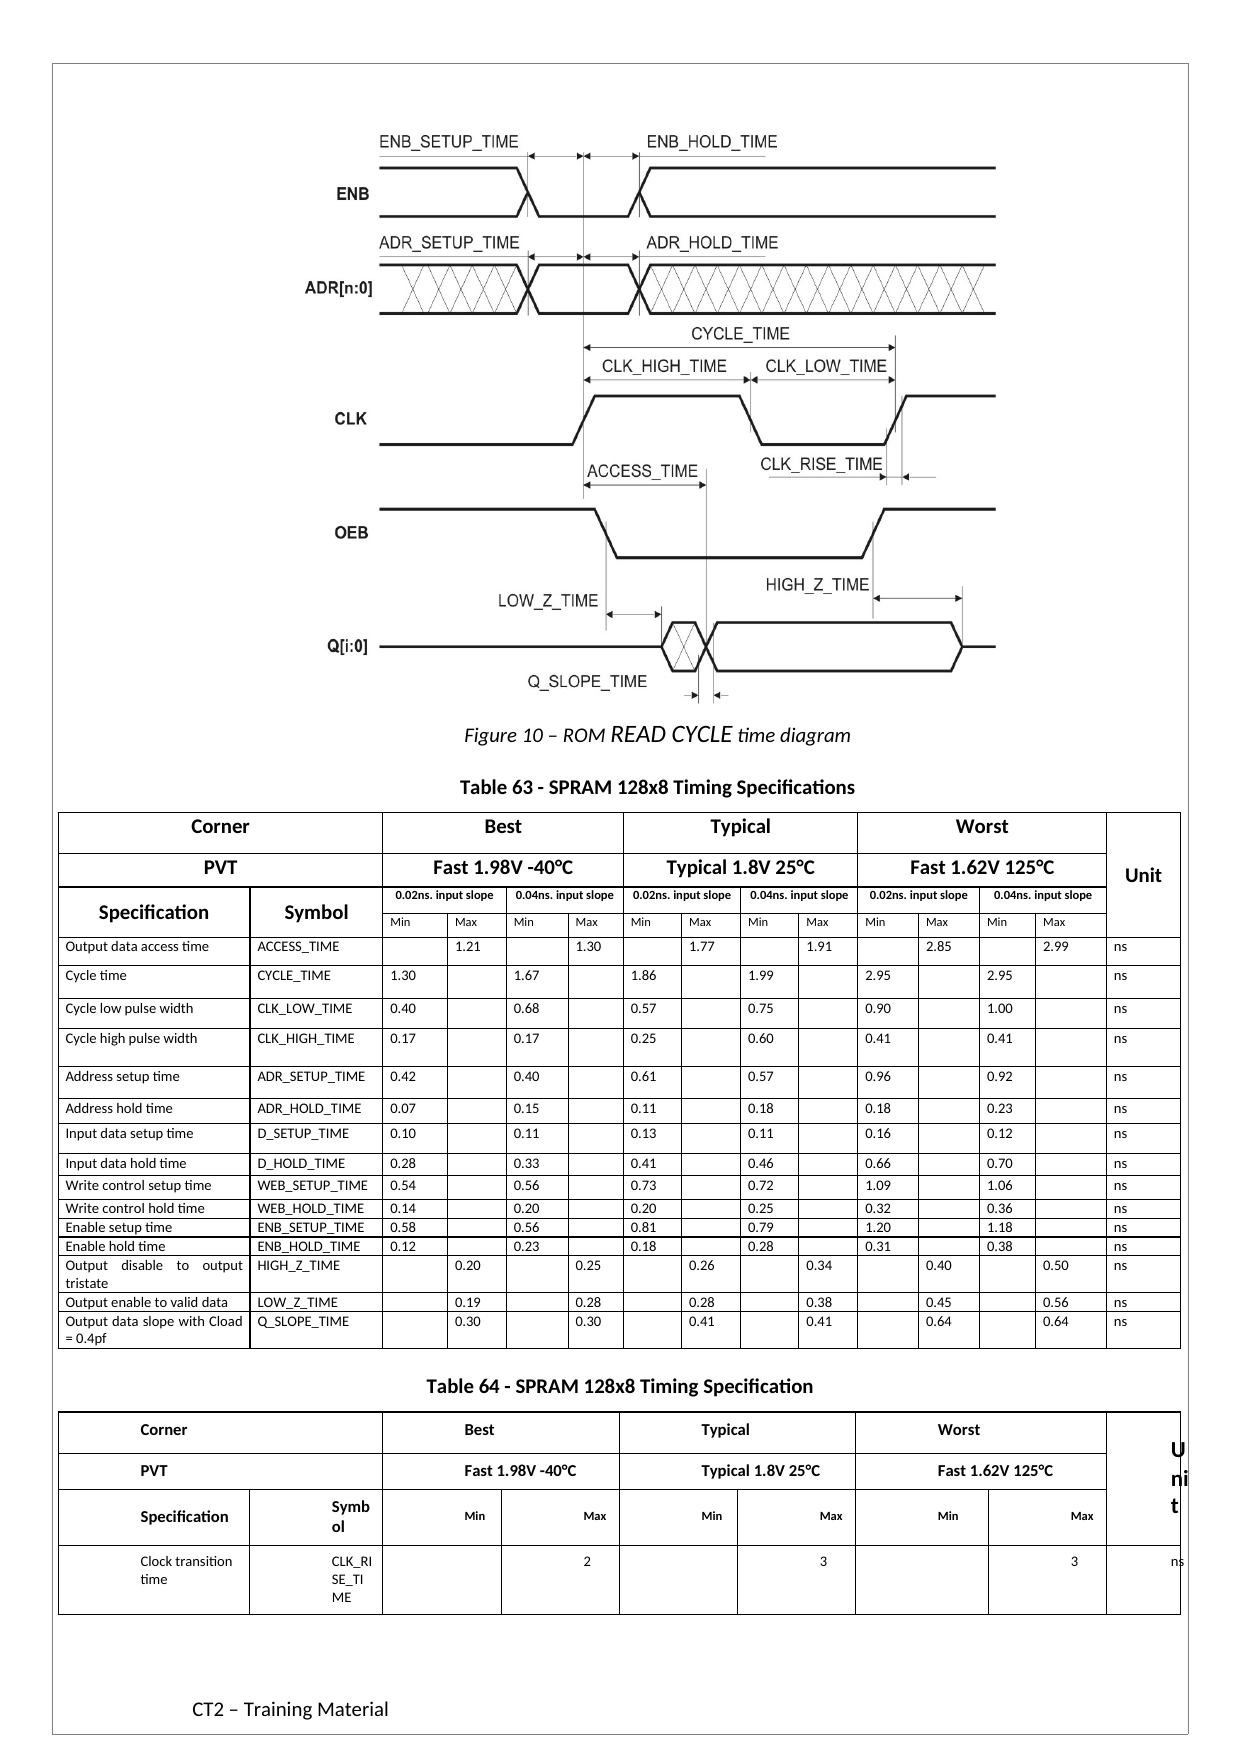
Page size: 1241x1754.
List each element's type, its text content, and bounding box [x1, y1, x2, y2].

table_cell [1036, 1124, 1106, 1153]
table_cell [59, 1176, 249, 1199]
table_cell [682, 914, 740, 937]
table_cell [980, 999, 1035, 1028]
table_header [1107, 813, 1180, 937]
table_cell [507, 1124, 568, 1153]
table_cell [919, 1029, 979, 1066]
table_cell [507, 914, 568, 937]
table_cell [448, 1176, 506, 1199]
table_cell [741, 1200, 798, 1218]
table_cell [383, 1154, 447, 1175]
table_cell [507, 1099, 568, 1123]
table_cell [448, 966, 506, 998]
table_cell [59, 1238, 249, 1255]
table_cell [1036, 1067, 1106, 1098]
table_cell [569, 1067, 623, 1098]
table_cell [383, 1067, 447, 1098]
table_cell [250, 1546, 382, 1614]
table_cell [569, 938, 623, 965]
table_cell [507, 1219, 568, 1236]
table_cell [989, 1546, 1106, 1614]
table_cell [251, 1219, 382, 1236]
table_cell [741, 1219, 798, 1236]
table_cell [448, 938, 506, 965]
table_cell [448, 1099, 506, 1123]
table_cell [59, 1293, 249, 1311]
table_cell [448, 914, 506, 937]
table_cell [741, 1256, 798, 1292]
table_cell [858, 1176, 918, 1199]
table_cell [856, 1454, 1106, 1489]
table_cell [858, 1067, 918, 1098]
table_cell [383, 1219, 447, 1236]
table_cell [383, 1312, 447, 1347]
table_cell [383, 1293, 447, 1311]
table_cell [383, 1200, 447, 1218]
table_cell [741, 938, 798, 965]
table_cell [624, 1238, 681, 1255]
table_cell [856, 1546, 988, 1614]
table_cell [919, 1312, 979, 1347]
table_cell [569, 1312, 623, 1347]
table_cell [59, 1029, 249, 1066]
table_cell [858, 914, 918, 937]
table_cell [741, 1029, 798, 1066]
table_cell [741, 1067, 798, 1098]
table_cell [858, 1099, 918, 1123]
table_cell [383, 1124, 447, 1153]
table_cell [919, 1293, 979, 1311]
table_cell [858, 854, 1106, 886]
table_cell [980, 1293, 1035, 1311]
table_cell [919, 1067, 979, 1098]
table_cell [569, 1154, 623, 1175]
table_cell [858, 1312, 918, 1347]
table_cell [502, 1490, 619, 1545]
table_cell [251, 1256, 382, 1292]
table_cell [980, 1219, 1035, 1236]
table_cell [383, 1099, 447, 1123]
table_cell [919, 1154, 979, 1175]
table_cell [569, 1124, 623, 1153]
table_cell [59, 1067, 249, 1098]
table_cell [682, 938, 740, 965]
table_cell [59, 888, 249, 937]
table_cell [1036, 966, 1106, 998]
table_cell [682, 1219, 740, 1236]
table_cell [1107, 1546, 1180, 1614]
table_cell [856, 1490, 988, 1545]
text Figure 10 – ROM READ CYCLE time diagram [192, 718, 1123, 749]
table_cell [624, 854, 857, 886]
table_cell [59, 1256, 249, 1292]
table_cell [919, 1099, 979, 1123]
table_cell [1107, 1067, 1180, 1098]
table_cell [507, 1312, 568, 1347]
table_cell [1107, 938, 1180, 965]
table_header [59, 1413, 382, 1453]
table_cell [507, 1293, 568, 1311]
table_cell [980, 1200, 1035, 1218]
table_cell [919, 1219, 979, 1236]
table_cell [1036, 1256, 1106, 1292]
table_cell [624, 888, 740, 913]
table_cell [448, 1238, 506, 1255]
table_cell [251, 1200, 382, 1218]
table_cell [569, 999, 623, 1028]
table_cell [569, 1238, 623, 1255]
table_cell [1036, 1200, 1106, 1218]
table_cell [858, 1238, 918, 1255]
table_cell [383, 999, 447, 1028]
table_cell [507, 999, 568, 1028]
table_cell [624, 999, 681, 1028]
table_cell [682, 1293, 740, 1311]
picture [302, 128, 1012, 711]
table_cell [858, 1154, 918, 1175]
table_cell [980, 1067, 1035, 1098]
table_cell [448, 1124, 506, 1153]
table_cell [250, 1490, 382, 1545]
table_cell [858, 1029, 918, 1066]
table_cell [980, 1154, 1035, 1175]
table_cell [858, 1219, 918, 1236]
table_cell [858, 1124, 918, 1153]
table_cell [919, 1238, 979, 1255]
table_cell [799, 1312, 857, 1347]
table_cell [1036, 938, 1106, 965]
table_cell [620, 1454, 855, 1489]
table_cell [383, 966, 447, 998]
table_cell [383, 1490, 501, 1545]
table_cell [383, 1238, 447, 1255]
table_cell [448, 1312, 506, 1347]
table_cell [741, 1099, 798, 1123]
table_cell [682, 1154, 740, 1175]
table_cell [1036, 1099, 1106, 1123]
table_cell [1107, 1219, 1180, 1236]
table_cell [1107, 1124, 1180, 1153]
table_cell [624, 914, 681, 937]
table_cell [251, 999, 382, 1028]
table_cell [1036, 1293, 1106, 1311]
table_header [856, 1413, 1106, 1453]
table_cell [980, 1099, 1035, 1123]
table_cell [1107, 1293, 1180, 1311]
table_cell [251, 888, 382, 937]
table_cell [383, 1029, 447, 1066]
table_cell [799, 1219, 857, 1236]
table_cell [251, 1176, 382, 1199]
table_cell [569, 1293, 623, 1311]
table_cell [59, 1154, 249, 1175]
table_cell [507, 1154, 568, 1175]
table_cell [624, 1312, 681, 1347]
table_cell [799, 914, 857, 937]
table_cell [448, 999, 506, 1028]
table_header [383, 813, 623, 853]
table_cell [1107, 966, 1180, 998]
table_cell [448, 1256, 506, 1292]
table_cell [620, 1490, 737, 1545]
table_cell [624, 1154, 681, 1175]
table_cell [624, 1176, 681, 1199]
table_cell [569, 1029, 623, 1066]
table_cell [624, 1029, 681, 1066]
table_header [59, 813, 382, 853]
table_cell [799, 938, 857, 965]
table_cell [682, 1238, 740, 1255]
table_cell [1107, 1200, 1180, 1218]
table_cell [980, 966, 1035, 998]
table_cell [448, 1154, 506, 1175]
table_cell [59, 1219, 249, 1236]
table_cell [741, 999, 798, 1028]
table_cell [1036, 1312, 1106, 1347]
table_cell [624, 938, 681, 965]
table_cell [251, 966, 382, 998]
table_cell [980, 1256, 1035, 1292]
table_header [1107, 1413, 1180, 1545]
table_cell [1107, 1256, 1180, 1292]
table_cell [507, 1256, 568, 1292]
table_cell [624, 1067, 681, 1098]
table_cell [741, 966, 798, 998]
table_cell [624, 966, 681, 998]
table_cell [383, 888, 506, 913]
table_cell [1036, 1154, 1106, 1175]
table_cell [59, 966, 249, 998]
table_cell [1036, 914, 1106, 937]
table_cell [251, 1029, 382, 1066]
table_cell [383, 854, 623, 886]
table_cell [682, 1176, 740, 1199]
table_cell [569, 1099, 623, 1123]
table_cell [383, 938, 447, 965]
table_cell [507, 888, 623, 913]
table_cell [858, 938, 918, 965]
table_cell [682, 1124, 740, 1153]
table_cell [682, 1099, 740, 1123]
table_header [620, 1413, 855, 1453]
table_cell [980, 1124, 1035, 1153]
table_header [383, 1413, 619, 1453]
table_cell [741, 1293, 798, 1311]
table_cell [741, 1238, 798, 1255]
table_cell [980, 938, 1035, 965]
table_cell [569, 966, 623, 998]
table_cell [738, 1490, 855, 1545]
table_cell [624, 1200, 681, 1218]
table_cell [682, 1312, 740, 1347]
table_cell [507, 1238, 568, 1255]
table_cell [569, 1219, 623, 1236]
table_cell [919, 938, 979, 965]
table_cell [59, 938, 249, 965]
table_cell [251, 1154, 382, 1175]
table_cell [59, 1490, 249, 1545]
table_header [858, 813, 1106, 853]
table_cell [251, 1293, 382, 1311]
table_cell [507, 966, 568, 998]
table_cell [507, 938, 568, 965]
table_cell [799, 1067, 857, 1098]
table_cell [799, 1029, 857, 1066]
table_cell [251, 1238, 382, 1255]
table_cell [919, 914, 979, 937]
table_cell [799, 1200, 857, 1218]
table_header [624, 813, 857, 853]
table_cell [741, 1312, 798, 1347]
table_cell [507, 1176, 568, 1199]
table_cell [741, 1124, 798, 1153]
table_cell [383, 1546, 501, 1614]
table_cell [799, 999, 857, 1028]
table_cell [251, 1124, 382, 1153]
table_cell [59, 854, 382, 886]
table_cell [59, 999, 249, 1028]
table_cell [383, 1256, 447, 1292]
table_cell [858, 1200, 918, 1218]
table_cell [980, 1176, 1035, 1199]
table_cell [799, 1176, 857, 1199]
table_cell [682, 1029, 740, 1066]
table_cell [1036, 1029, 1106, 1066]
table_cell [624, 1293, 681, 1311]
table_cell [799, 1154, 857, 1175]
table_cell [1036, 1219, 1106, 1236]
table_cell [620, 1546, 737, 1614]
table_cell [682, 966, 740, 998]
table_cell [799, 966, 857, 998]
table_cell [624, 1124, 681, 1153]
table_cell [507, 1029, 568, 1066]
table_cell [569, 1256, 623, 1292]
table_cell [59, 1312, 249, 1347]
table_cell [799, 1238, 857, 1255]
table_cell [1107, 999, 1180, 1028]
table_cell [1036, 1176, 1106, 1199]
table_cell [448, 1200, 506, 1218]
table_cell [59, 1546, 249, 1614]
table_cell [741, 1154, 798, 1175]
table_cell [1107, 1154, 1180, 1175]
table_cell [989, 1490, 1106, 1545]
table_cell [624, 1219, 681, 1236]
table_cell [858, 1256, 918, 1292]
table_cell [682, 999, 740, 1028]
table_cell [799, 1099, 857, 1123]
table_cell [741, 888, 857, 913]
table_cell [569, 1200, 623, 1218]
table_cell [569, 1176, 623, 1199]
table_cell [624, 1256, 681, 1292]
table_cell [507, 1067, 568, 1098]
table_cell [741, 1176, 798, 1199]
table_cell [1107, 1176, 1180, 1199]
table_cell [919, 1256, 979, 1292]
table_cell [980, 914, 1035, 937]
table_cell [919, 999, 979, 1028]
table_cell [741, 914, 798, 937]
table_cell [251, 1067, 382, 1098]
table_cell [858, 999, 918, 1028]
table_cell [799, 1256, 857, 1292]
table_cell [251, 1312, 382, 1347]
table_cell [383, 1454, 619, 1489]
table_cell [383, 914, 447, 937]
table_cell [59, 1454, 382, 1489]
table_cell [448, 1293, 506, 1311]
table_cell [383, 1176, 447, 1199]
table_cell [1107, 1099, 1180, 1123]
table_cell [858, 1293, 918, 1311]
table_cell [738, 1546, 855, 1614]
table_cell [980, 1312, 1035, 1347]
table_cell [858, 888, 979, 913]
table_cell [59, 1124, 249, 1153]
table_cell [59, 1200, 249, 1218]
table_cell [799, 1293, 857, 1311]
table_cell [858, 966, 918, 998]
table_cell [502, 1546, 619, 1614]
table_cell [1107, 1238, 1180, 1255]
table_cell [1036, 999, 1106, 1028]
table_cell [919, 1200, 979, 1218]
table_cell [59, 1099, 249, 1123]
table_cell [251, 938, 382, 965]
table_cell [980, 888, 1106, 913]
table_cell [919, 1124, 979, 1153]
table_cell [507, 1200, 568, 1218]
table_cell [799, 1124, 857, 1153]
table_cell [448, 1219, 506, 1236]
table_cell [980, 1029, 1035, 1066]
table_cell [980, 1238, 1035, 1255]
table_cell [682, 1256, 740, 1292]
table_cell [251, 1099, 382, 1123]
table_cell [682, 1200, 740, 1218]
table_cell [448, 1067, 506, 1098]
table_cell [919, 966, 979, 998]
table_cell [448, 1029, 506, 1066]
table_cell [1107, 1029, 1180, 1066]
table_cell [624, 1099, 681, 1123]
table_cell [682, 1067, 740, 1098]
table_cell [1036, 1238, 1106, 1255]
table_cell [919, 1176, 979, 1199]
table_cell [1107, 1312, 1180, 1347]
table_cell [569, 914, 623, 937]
